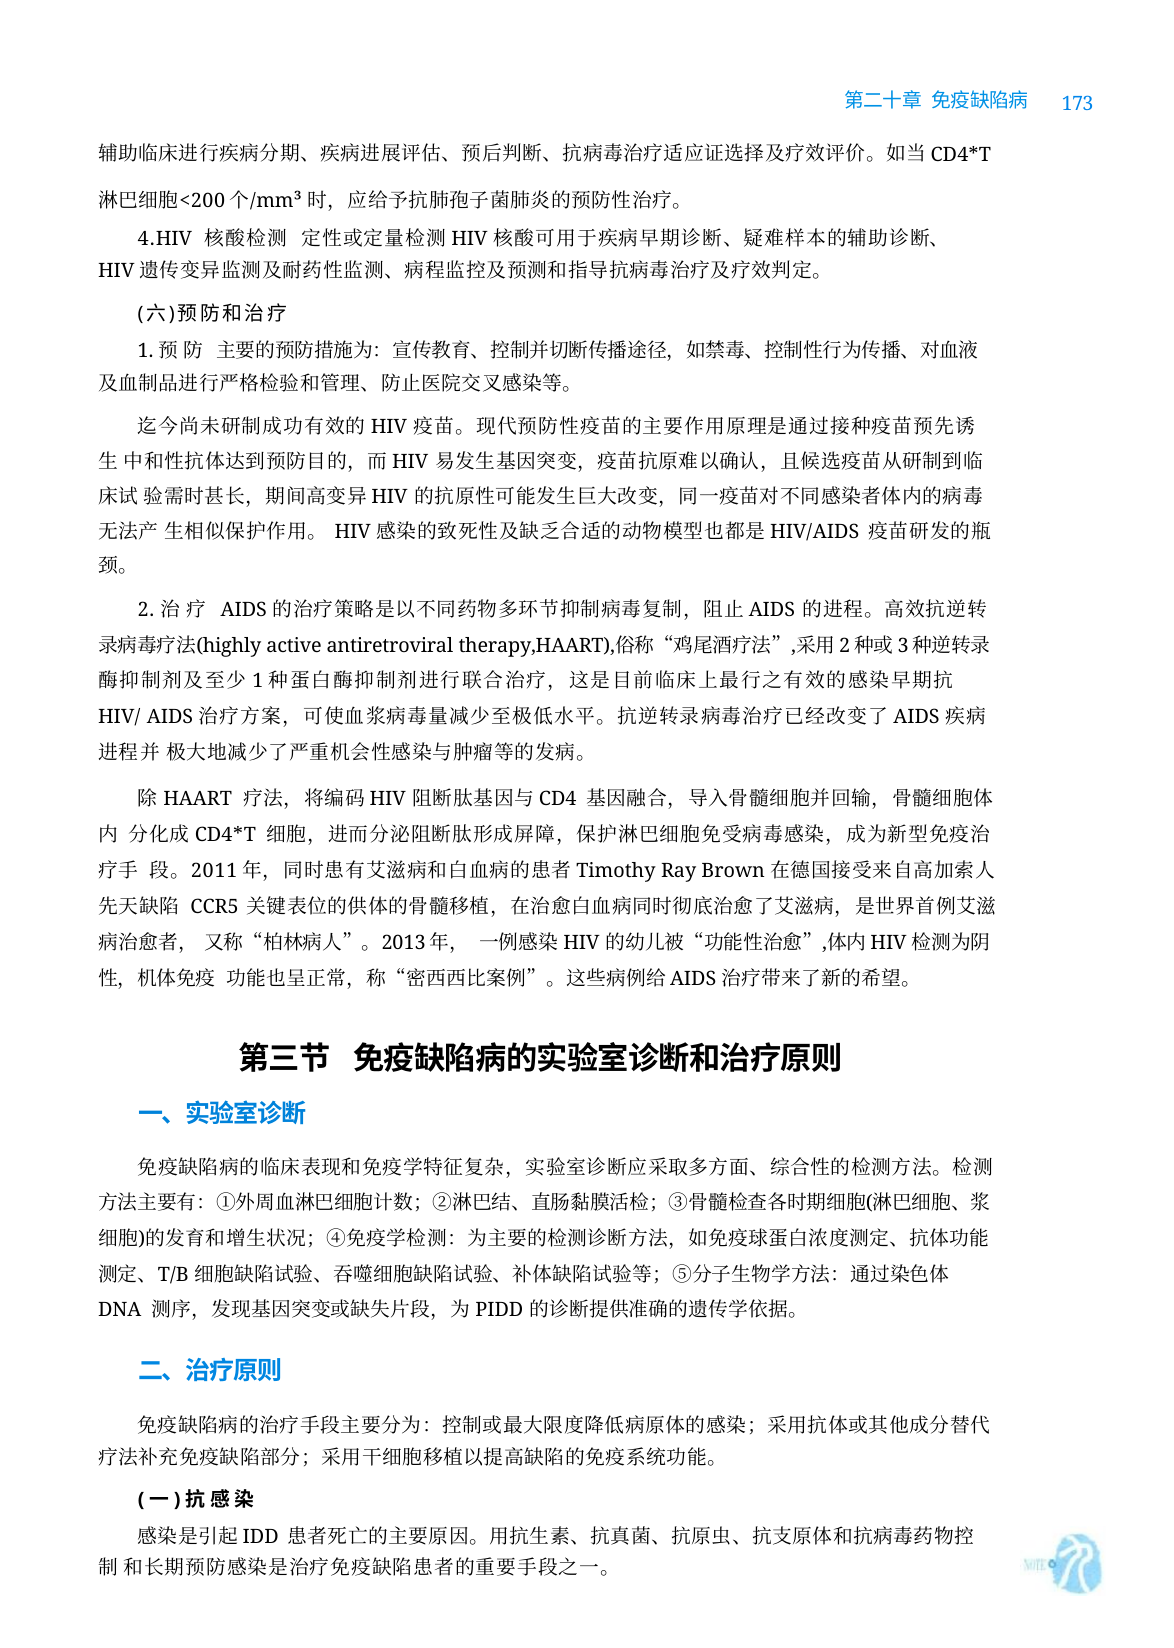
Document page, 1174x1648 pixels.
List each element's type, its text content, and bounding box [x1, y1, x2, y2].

text 淋巴细胞<200个/mm³ 时，应给予抗肺孢子菌肺炎的预防性治疗。 [98, 187, 1106, 212]
picture [1019, 1526, 1107, 1596]
text 感染是引起IDD 患者死亡的主要原因。用抗生素、抗真菌、抗原虫、抗支原体和抗病毒药物控制 和长期预防感染是治疗免疫缺陷患者的重要手段之一。 [98, 1520, 989, 1580]
text 第三节 免疫缺陷病的实验室诊断和治疗原则 [238, 1036, 1106, 1078]
text ( 一 ) 抗 感 染 [138, 1485, 1106, 1511]
text 4.HIV 核酸检测 定性或定量检测HIV 核酸可用于疾病早期诊断、疑难样本的辅助诊断、HIV 遗传变异监测及耐药性监测、病程监控及预测和指导抗病毒治疗及疗效判定。 [98, 222, 987, 283]
text 辅助临床进行疾病分期、疾病进展评估、预后判断、抗病毒治疗适应证选择及疗效评价。如当CD4*T [98, 149, 1106, 187]
text 除 HAART 疗法，将编码HIV 阻断肽基因与CD4 基因融合，导入骨髓细胞并回输，骨髓细胞体内 分化成CD4*T 细胞，进而分泌阻断肽形成屏障，保护淋巴细胞免受病毒感染，成为新型免疫治疗手 段。2011年，同时患有艾滋病和白血病的患者Timothy Ray Brown 在德国接受来自高加索人先天缺陷 CCR5 关键表位的供体的骨髓移植，在治愈白血病同时彻底治愈了艾滋病，是世界首例艾滋病治愈者， 又称“柏林病人”。2013年， 一例感染 HIV 的幼儿被“功能性治愈”,体内HIV 检测为阴性，机体免疫 功能也呈正常，称“密西西比案例”。这些病例给AIDS 治疗带来了新的希望。 [98, 783, 1002, 991]
text 免疫缺陷病的治疗手段主要分为：控制或最大限度降低病原体的感染；采用抗体或其他成分替代 疗法补充免疫缺陷部分；采用干细胞移植以提高缺陷的免疫系统功能。 [98, 1409, 993, 1470]
text 一、实验室诊断 [138, 1096, 1106, 1129]
text 二、治疗原则 [138, 1353, 1106, 1386]
text 2. 治 疗 AIDS 的治疗策略是以不同药物多环节抑制病毒复制，阻止AIDS 的进程。高效抗逆转 录病毒疗法(highly active antiretroviral therapy,HAART),俗称“鸡尾酒疗法”,采用2种或3种逆转录 酶抑制剂及至少1种蛋白酶抑制剂进行联合治疗，这是目前临床上最行之有效的感染早期抗HIV/ AIDS 治疗方案，可使血浆病毒量减少至极低水平。抗逆转录病毒治疗已经改变了AIDS 疾病进程并 极大地减少了严重机会性感染与肿瘤等的发病。 [98, 593, 993, 765]
text (六)预防和治疗 [137, 299, 1106, 326]
text 迄今尚未研制成功有效的HIV 疫苗。现代预防性疫苗的主要作用原理是通过接种疫苗预先诱生 中和性抗体达到预防目的，而HIV 易发生基因突变，疫苗抗原难以确认，且候选疫苗从研制到临床试 验需时甚长，期间高变异HIV 的抗原性可能发生巨大改变，同一疫苗对不同感染者体内的病毒无法产 生相似保护作用。 HIV 感染的致死性及缺乏合适的动物模型也都是HIV/AIDS 疫苗研发的瓶颈。 [98, 411, 993, 578]
text 免疫缺陷病的临床表现和免疫学特征复杂，实验室诊断应采取多方面、综合性的检测方法。检测 方法主要有：①外周血淋巴细胞计数；②淋巴结、直肠黏膜活检；③骨髓检查各时期细胞(淋巴细胞、浆 细胞)的发育和增生状况；④免疫学检测：为主要的检测诊断方法，如免疫球蛋白浓度测定、抗体功能 测定、T/B 细胞缺陷试验、吞噬细胞缺陷试验、补体缺陷试验等；⑤分子生物学方法：通过染色体DNA 测序，发现基因突变或缺失片段，为 PIDD 的诊断提供准确的遗传学依据。 [98, 1151, 993, 1323]
text 第二十章 免疫缺陷病 173 [98, 84, 1094, 113]
text 1. 预 防 主要的预防措施为：宣传教育、控制并切断传播途径，如禁毒、控制性行为传播、对血液 及血制品进行严格检验和管理、防止医院交叉感染等。 [98, 334, 993, 396]
